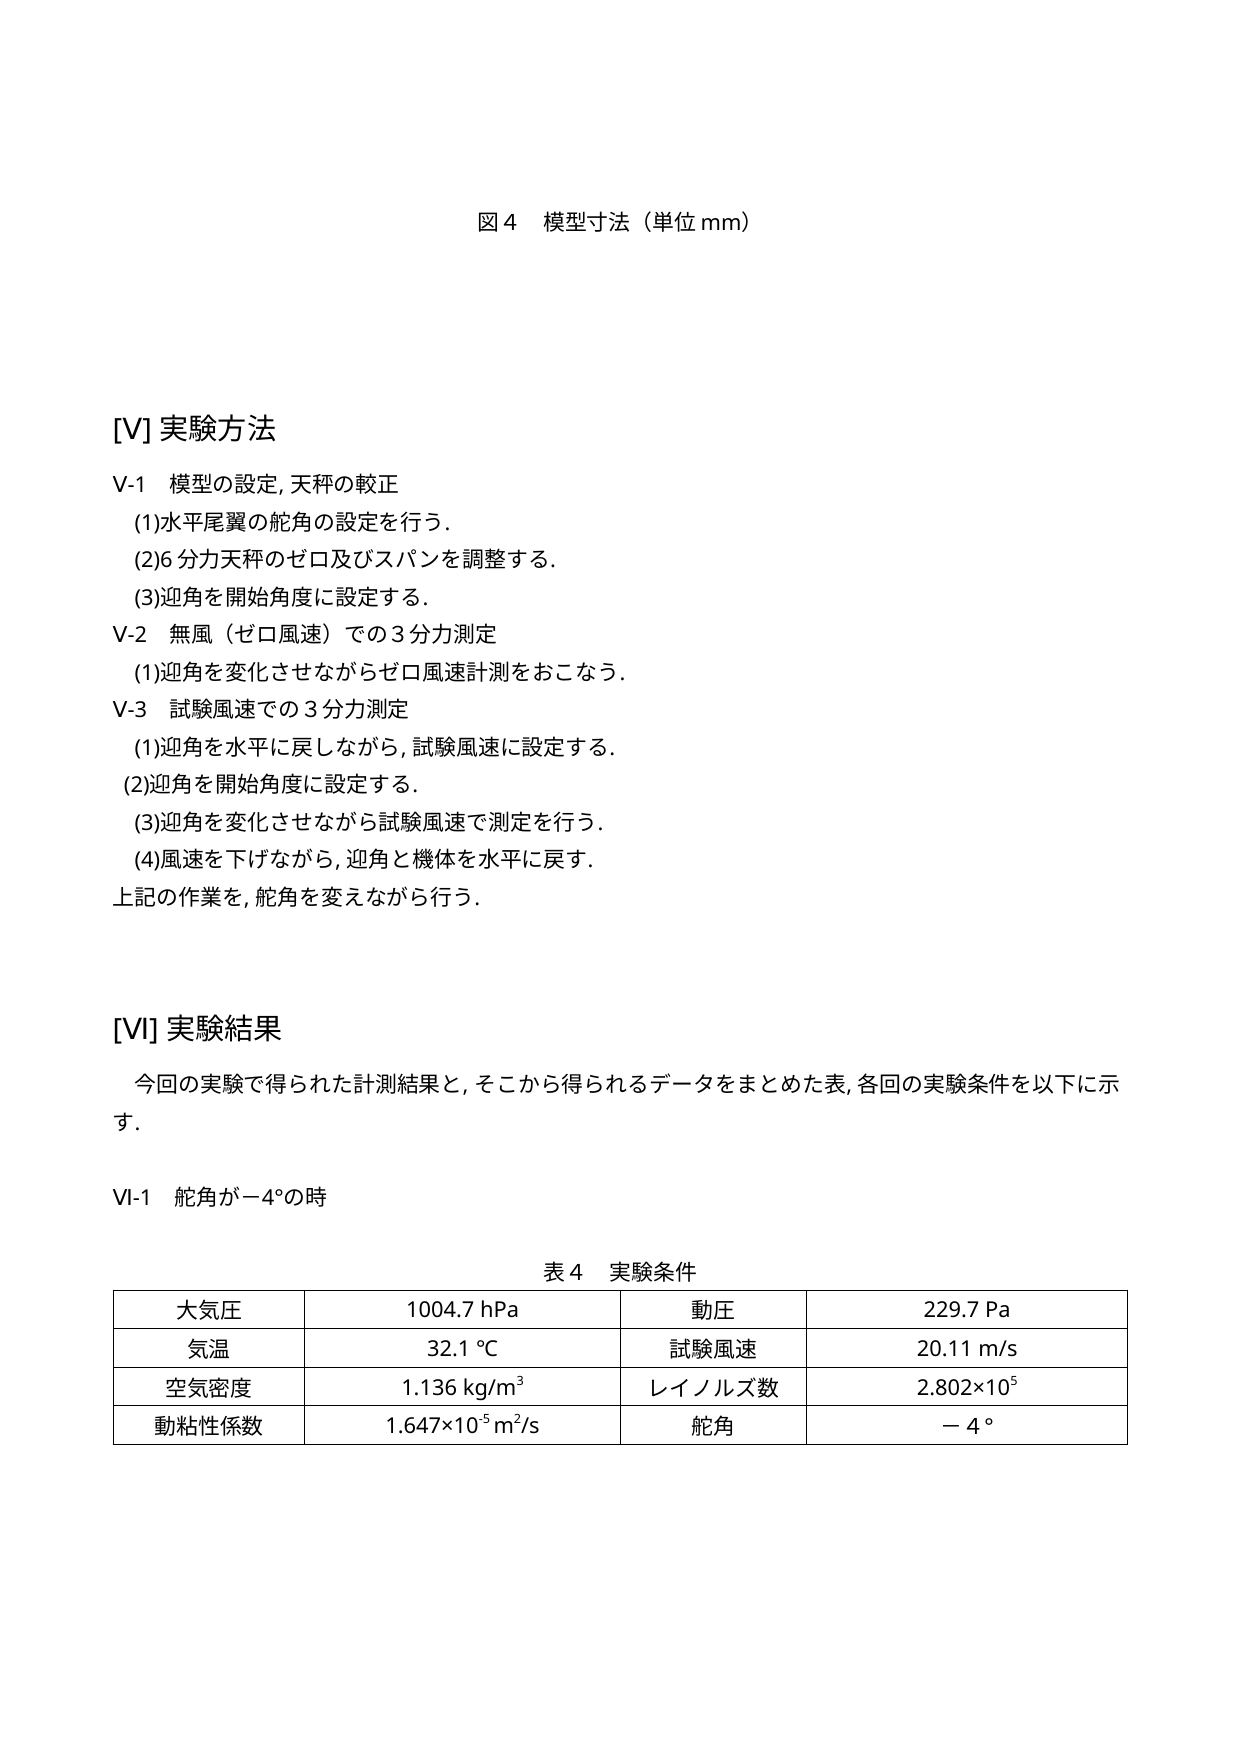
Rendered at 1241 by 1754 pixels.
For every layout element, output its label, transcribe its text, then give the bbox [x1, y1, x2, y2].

table_cell 20.11 m/s [807, 1329, 1127, 1367]
text 今回の実験で得られた計測結果と, そこから得られるデータをまとめた表, 各回の実験条件を以下に示す. [112, 1064, 1128, 1139]
text (2)6分力天秤のゼロ及びスパンを調整する. [112, 539, 1128, 577]
table_header 動圧 [621, 1291, 806, 1328]
table_header 1004.7 hPa [305, 1291, 620, 1328]
table_cell レイノルズ数 [621, 1368, 806, 1405]
table_cell 動粘性係数 [114, 1406, 304, 1444]
table_cell 2.802×105 [807, 1368, 1127, 1405]
text (3)迎角を変化させながら試験風速で測定を行う. [112, 802, 1128, 839]
table_cell 舵角 [621, 1406, 806, 1444]
table_header 229.7 Pa [807, 1291, 1127, 1328]
table_cell －４° [807, 1406, 1127, 1444]
table_cell 1.647×10-5 m2/s [305, 1406, 620, 1444]
text Ⅴ-3 試験風速での３分力測定 [112, 689, 1128, 727]
text Ⅴ-2 無風（ゼロ風速）での３分力測定 [112, 614, 1128, 652]
table_cell 空気密度 [114, 1368, 304, 1405]
text Ⅵ-1 舵角が－4°の時 [112, 1177, 1128, 1214]
text [Ⅵ] 実験結果 [112, 989, 1128, 1064]
text [Ⅴ] 実験方法 [112, 389, 1128, 464]
text Ⅴ-1 模型の設定, 天秤の較正 [112, 464, 1128, 502]
table_cell 1.136 kg/m3 [305, 1368, 620, 1405]
text 図４ 模型寸法（単位mm） [112, 202, 1128, 239]
table_cell 32.1 ℃ [305, 1329, 620, 1367]
text (2)迎角を開始角度に設定する. [112, 764, 1128, 802]
text 表４ 実験条件 [112, 1252, 1128, 1289]
text (1)水平尾翼の舵角の設定を行う. [112, 502, 1128, 539]
text (3)迎角を開始角度に設定する. [112, 577, 1128, 614]
text (1)迎角を水平に戻しながら, 試験風速に設定する. [112, 727, 1128, 764]
text (4)風速を下げながら, 迎角と機体を水平に戻す. [112, 839, 1128, 877]
text (1)迎角を変化させながらゼロ風速計測をおこなう. [112, 652, 1128, 689]
table_header 大気圧 [114, 1291, 304, 1328]
table_cell 試験風速 [621, 1329, 806, 1367]
table_cell 気温 [114, 1329, 304, 1367]
text 上記の作業を, 舵角を変えながら行う. [112, 877, 1128, 914]
